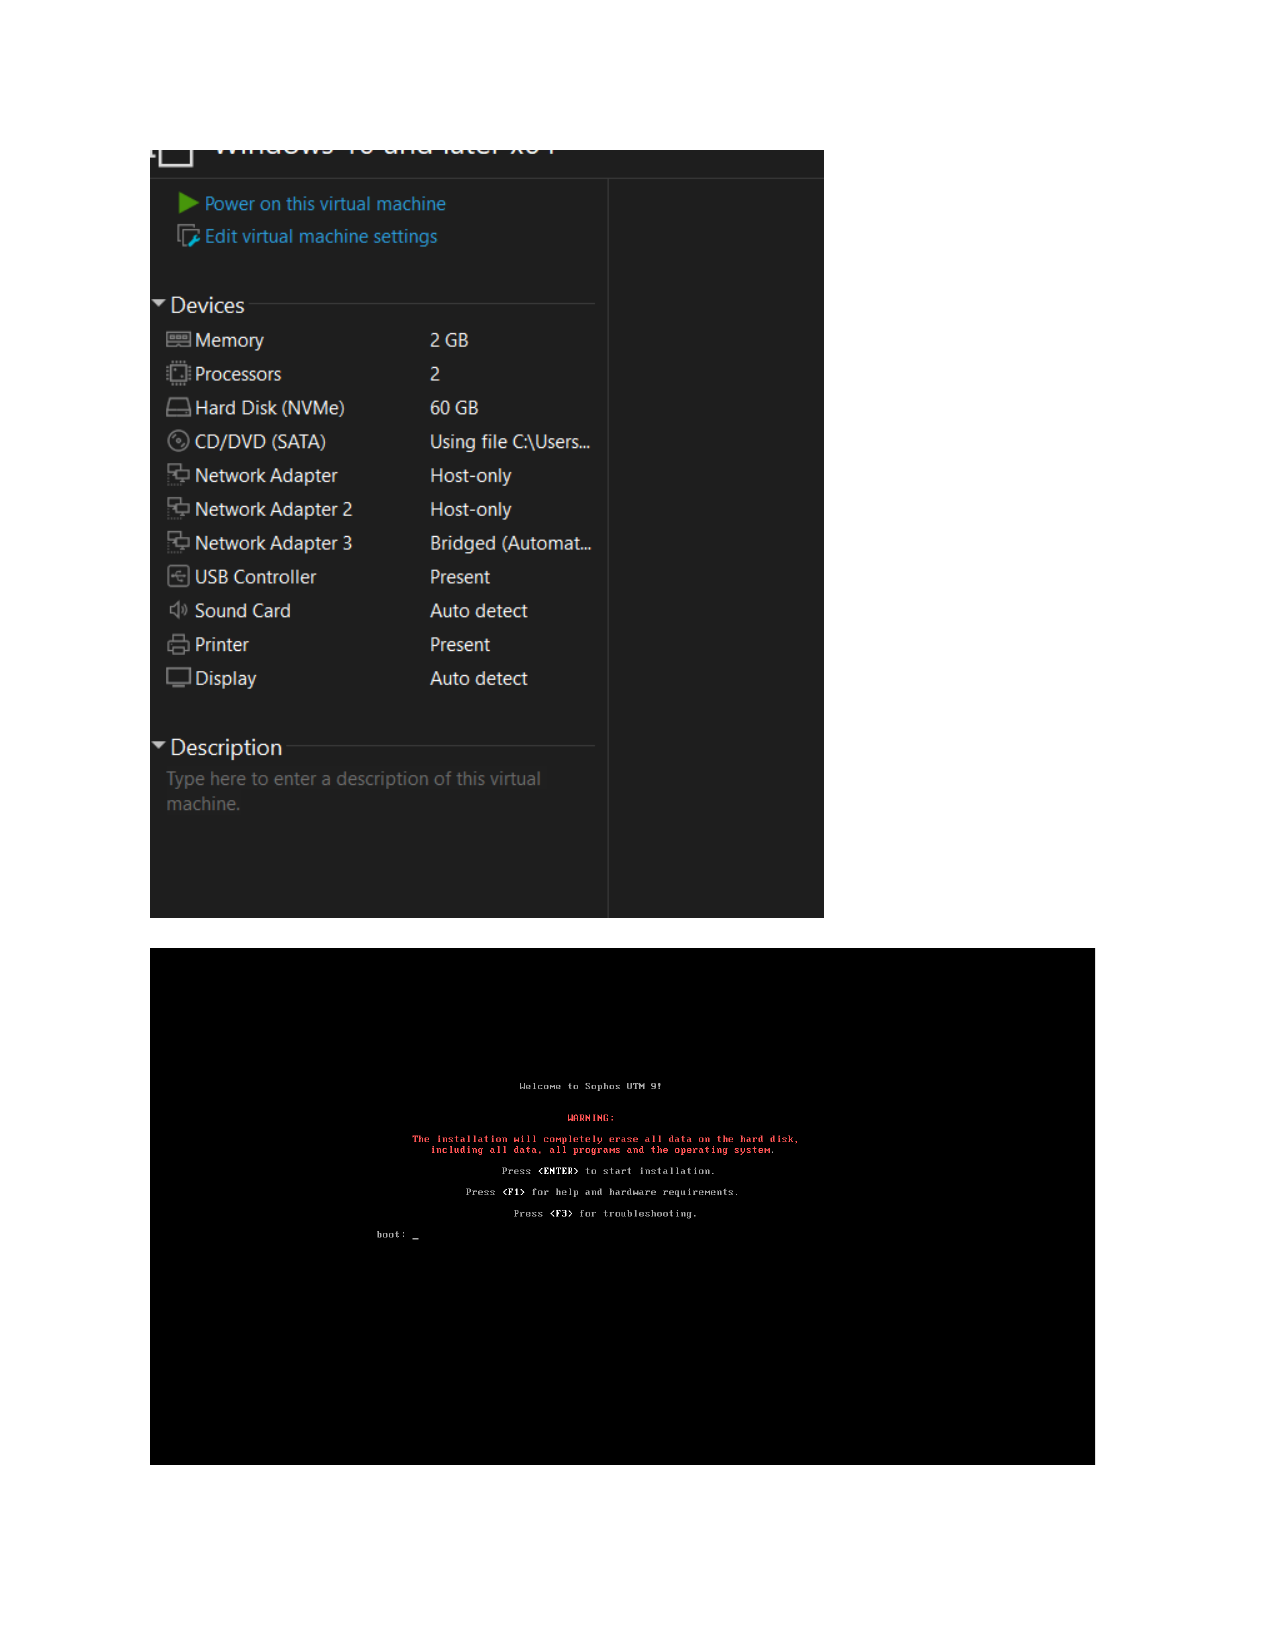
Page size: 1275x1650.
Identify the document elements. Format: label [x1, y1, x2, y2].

picture [150, 150, 824, 918]
picture [150, 948, 1096, 1465]
